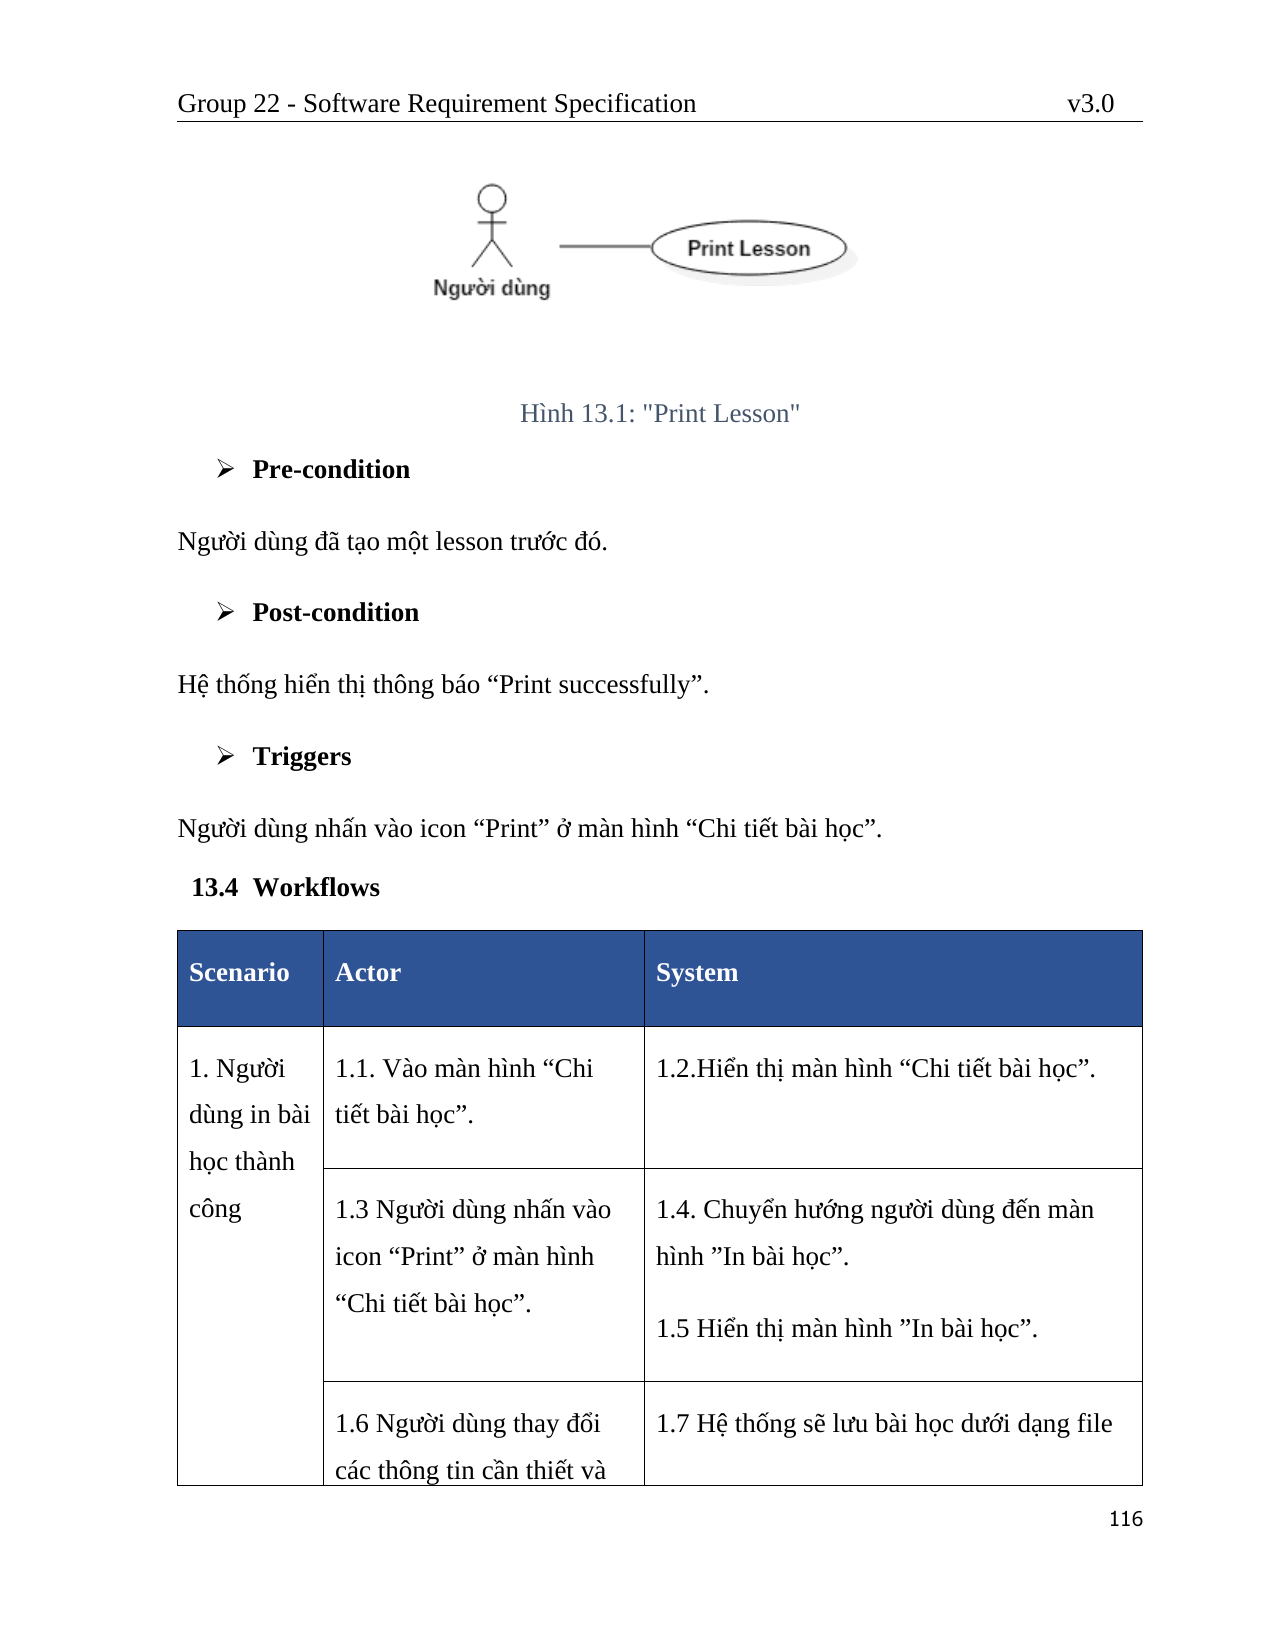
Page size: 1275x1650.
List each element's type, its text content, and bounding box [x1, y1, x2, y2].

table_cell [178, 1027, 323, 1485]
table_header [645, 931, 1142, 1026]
list Workflows [215, 871, 1143, 902]
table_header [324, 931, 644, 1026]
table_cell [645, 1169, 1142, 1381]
picture [411, 168, 909, 371]
text Hệ thống hiển thị thông báo “Print successfully”. [177, 668, 1143, 699]
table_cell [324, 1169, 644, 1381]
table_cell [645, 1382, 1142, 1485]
text Người dùng đã tạo một lesson trước đó. [177, 525, 1143, 556]
list Triggers [215, 740, 1143, 771]
list Pre-condition [215, 453, 1143, 484]
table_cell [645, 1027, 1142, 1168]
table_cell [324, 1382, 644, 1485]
text Người dùng nhấn vào icon “Print” ở màn hình “Chi tiết bài học”. [177, 812, 1143, 843]
list Post-condition [215, 597, 1143, 628]
text Hình 13.1: "Print Lesson" [177, 397, 1143, 428]
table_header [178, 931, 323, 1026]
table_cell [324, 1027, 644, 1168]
